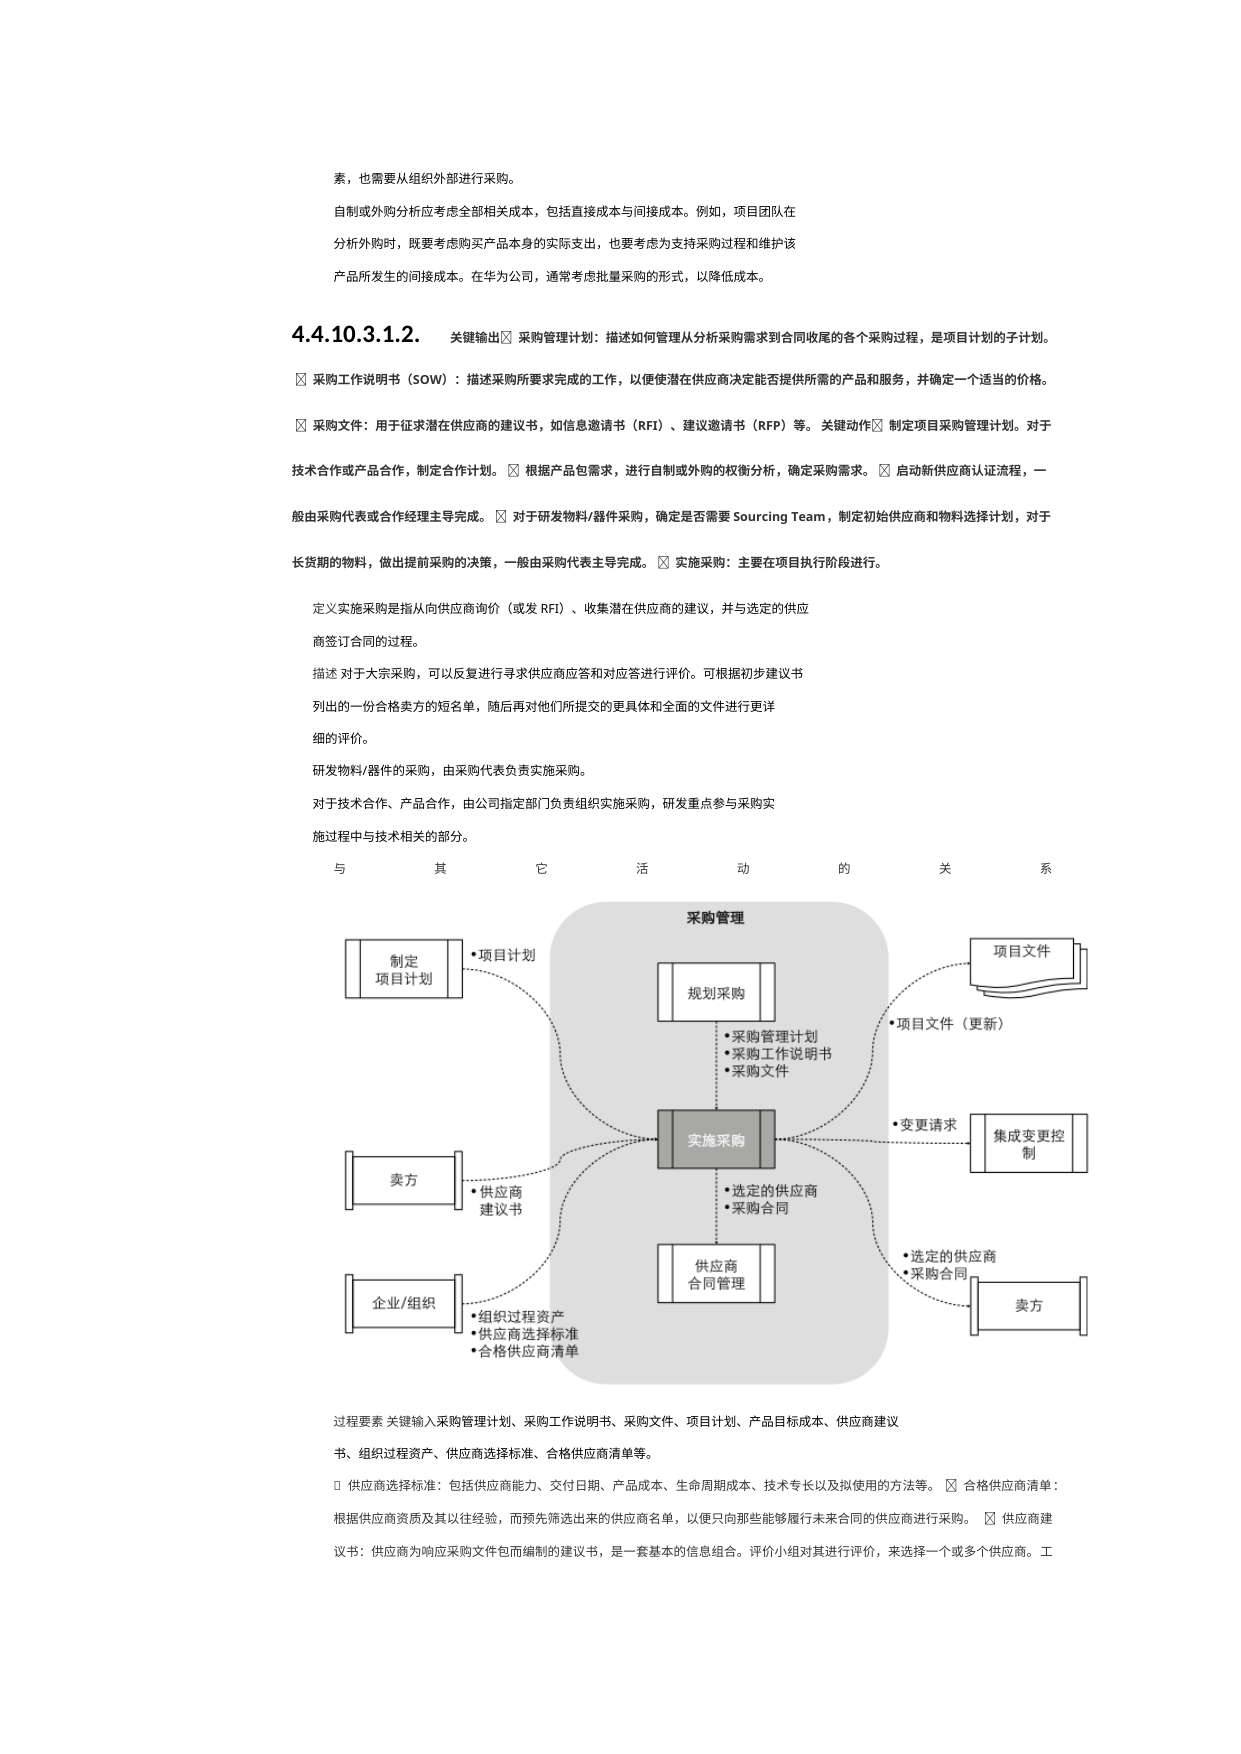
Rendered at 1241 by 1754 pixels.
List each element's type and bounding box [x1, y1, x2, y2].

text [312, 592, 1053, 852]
picture [333, 894, 1109, 1395]
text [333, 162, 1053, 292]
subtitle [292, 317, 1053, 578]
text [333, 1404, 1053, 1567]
